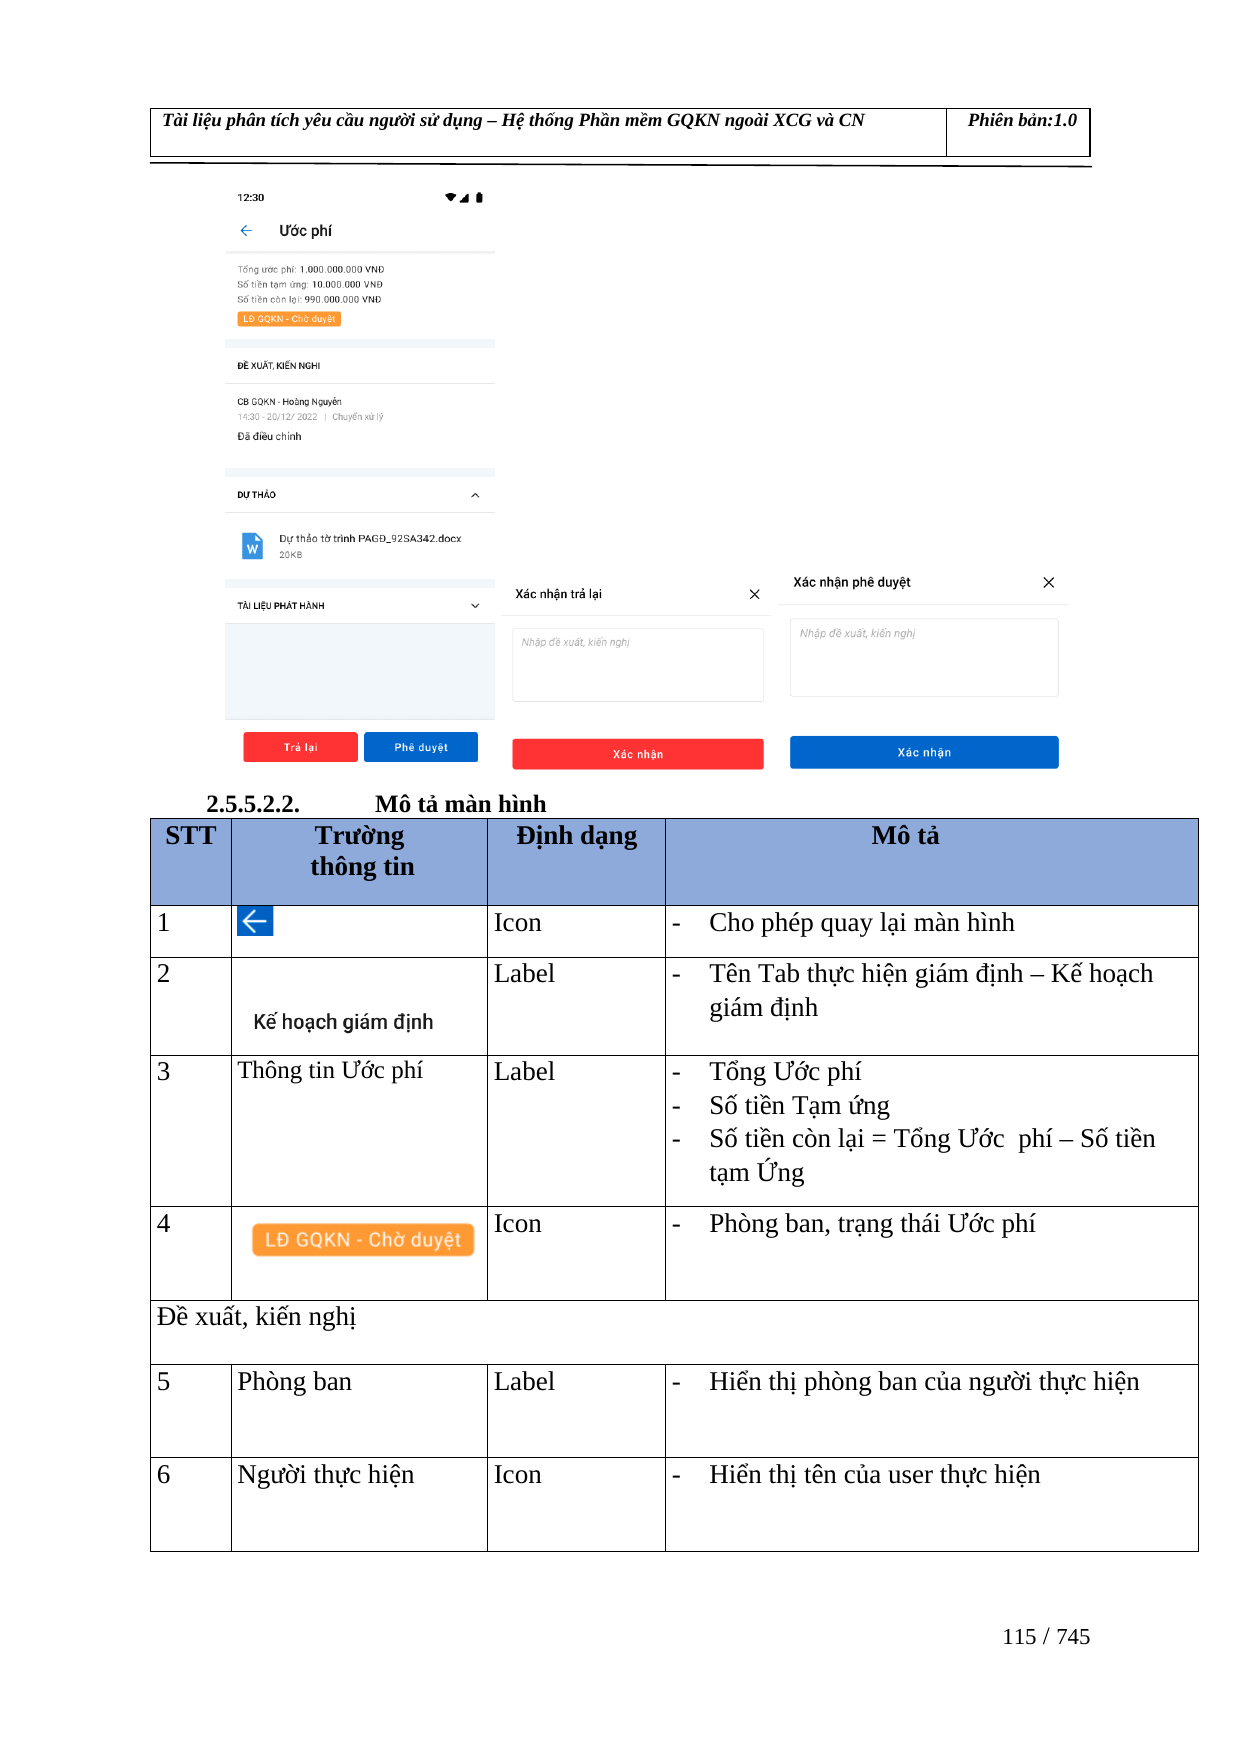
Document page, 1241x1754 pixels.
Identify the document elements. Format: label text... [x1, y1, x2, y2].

table_cell 1 [151, 906, 231, 957]
picture [777, 560, 1069, 786]
table_cell Phòng ban, trạng thái Ước phí [666, 1207, 1198, 1299]
table_cell 5 [151, 1365, 231, 1457]
subtitle Mô tả màn hình [206, 789, 1090, 818]
table_cell [232, 958, 487, 1054]
table_cell Đề xuất, kiến nghị [151, 1301, 1198, 1364]
table_cell 6 [151, 1458, 231, 1551]
picture [225, 185, 495, 786]
table_cell Cho phép quay lại màn hình [666, 906, 1198, 957]
table_cell Label [488, 1365, 665, 1457]
table_cell Người thực hiện [232, 1458, 487, 1551]
table_header Định dạng [488, 819, 665, 905]
table_cell Icon [488, 1458, 665, 1551]
table_cell Label [488, 958, 665, 1054]
table_cell 3 [151, 1056, 231, 1206]
table_cell Hiển thị tên của user thực hiện [666, 1458, 1198, 1551]
table_header Trường thông tin [232, 819, 487, 905]
table_cell 4 [151, 1207, 231, 1299]
table_cell Icon [488, 1207, 665, 1299]
table_cell [232, 1207, 487, 1299]
picture [237, 906, 274, 936]
picture [237, 1000, 482, 1041]
table_cell Phòng ban [232, 1365, 487, 1457]
table_cell Tổng Ước phí Số tiền Tạm ứng Số tiền còn lại = Tổng Ước phí – Số tiền tạm Ứng [666, 1056, 1198, 1206]
table_cell Tên Tab thực hiện giám định – Kế hoạch giám định [666, 958, 1198, 1054]
table_cell 2 [151, 958, 231, 1054]
table_cell Hiển thị phòng ban của người thực hiện [666, 1365, 1198, 1457]
table_cell Icon [488, 906, 665, 957]
table_cell [232, 906, 487, 957]
table_header STT [151, 819, 231, 905]
table_cell Label [488, 1056, 665, 1206]
picture [237, 1207, 482, 1259]
table_header Mô tả [666, 819, 1198, 905]
picture [501, 574, 772, 786]
table_cell Thông tin Ước phí [232, 1056, 487, 1206]
